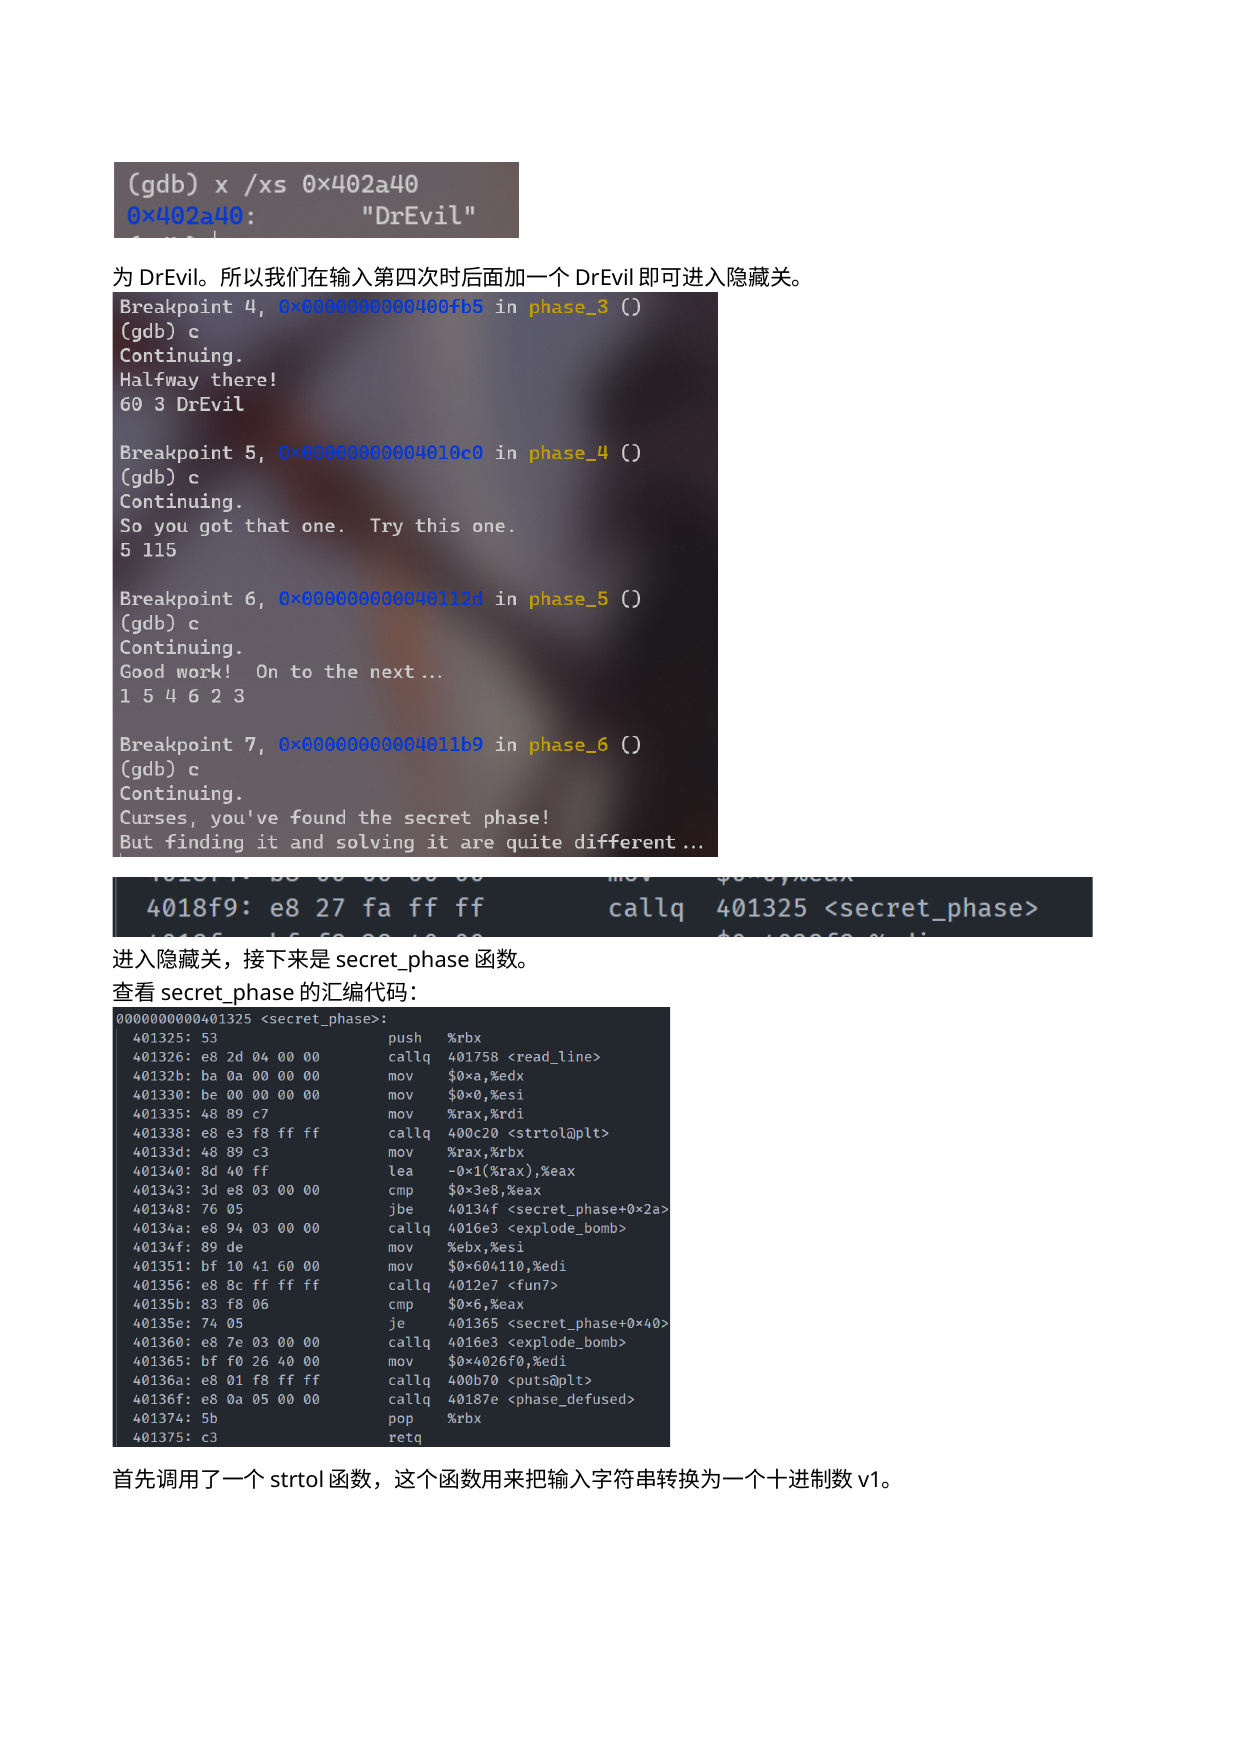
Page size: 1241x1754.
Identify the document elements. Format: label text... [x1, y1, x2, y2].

picture [112, 1007, 671, 1447]
picture [112, 877, 1093, 937]
picture [112, 292, 718, 857]
picture [112, 162, 519, 238]
text 进入隐藏关，接下来是secret_phase函数。 [112, 942, 1128, 974]
text 首先调用了一个strtol函数，这个函数用来把输入字符串转换为一个十进制数v1。 [112, 1462, 1128, 1494]
text 查看secret_phase的汇编代码： [112, 974, 1128, 1007]
text 为DrEvil。所以我们在输入第四次时后面加一个DrEvil即可进入隐藏关。 [112, 259, 1128, 292]
